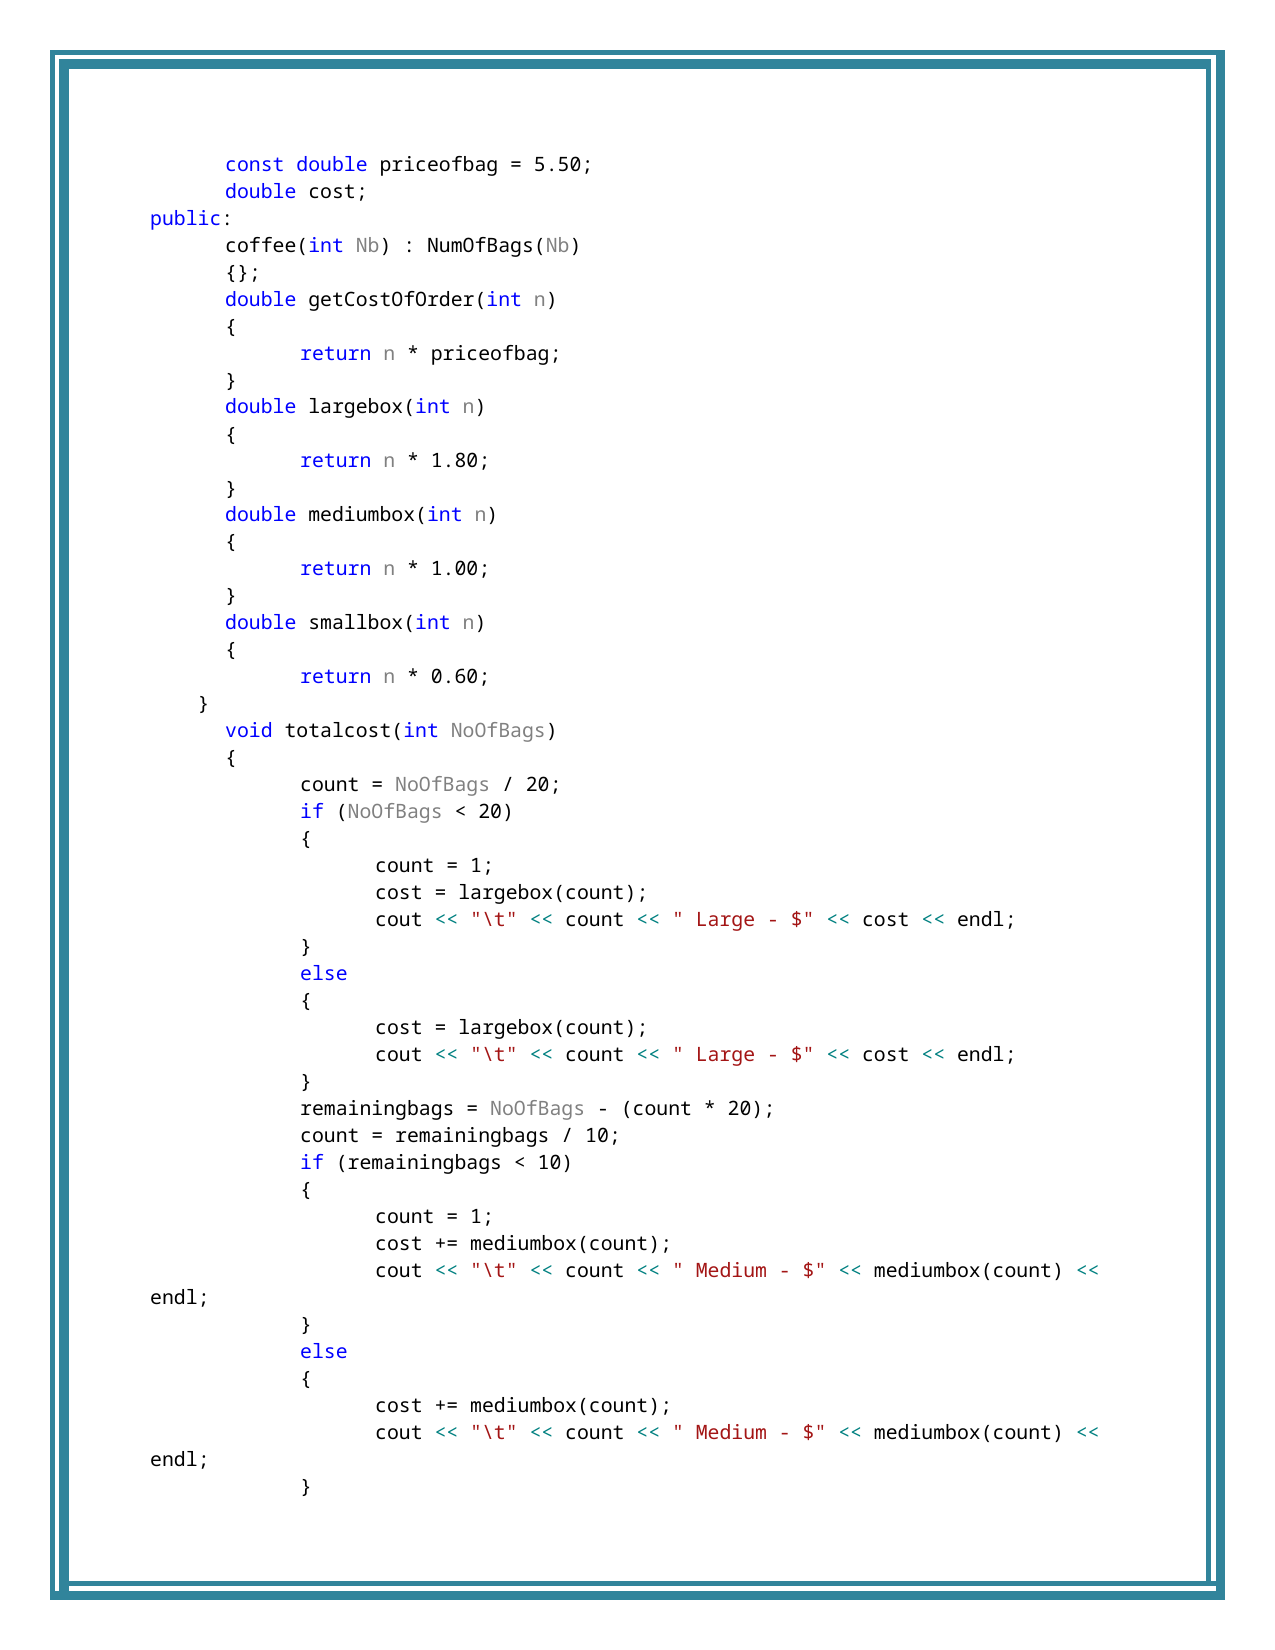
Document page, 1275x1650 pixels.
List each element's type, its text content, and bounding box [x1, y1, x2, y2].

text return n * 0.60; [150, 663, 1125, 689]
text double largebox(int n) [150, 393, 1125, 420]
text count = 1; [150, 851, 1125, 878]
text else [150, 959, 1125, 986]
text { [150, 986, 1125, 1013]
text { [150, 420, 1125, 447]
text { [150, 743, 1125, 771]
text coffee(int Nb) : NumOfBags(Nb) [150, 231, 1125, 258]
text { [150, 528, 1125, 555]
text remainingbags = NoOfBags - (count * 20); [150, 1094, 1125, 1121]
text count = 1; [150, 1202, 1125, 1229]
text { [150, 824, 1125, 851]
text const double priceofbag = 5.50; [150, 150, 1125, 177]
text void totalcost(int NoOfBags) [150, 717, 1125, 743]
text count = remainingbags / 10; [150, 1121, 1125, 1148]
text {}; [150, 258, 1125, 285]
text cost += mediumbox(count); [150, 1229, 1125, 1256]
text return n * priceofbag; [150, 339, 1125, 366]
text return n * 1.80; [150, 447, 1125, 474]
text cout << "\t" << count << " Large - $" << cost << endl; [150, 905, 1125, 932]
text cout << "\t" << count << " Medium - $" << mediumbox(count) << endl; [150, 1418, 1125, 1472]
text { [150, 312, 1125, 339]
text cost = largebox(count); [150, 878, 1125, 905]
text { [150, 1364, 1125, 1391]
text else [150, 1337, 1125, 1364]
text if (remainingbags < 10) [150, 1148, 1125, 1175]
text count = NoOfBags / 20; [150, 771, 1125, 797]
text return n * 1.00; [150, 555, 1125, 582]
text } [150, 366, 1125, 393]
text } [150, 1067, 1125, 1094]
text double mediumbox(int n) [150, 501, 1125, 528]
text double getCostOfOrder(int n) [150, 285, 1125, 312]
text cost += mediumbox(count); [150, 1391, 1125, 1418]
text } [150, 1472, 1125, 1499]
text if (NoOfBags < 20) [150, 797, 1125, 824]
text } [150, 689, 1125, 717]
text double cost; [150, 177, 1125, 204]
text } [150, 582, 1125, 609]
text public: [150, 204, 1125, 231]
text double smallbox(int n) [150, 609, 1125, 636]
text { [150, 1175, 1125, 1202]
text } [150, 932, 1125, 959]
text cost = largebox(count); [150, 1013, 1125, 1040]
text } [150, 1310, 1125, 1337]
text { [150, 636, 1125, 663]
text cout << "\t" << count << " Large - $" << cost << endl; [150, 1040, 1125, 1067]
text cout << "\t" << count << " Medium - $" << mediumbox(count) << endl; [150, 1256, 1125, 1310]
text } [150, 474, 1125, 501]
